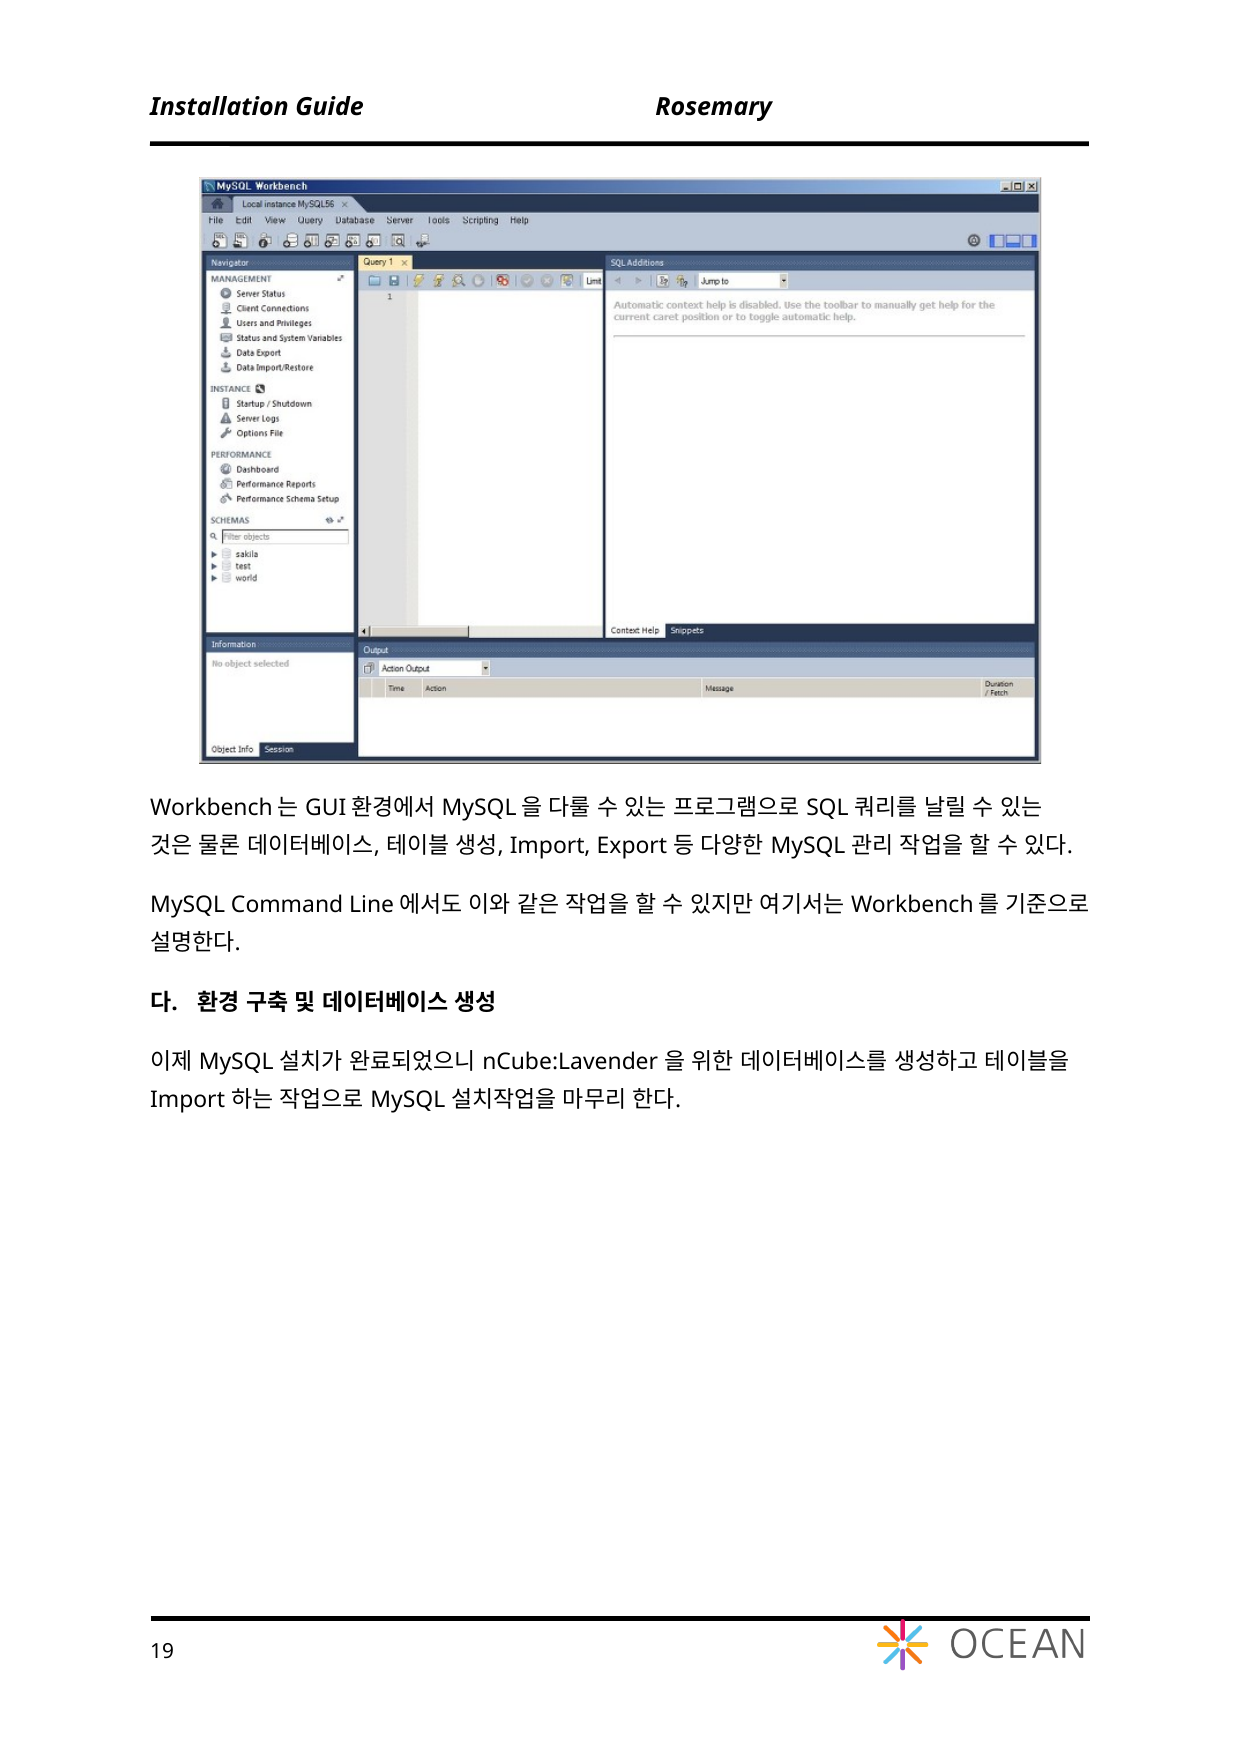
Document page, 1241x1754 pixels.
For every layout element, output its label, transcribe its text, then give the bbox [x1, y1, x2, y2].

picture [873, 1612, 1092, 1678]
picture [199, 177, 1042, 764]
list 환경 구축 및 데이터베이스 생성 [150, 983, 1090, 1017]
text Workbench는 GUI환경에서 MySQL을 다룰 수 있는 프로그램으로 SQL 쿼리를 날릴 수 있는 것은 물론 데이터베이스, 테이블 생성, Import, Export 등 다양한 MySQL 관리 작업을 할 수 있다. [150, 789, 1090, 860]
text 이제 MySQL 설치가 완료되었으니 nCube:Lavender 을 위한 데이터베이스를 생성하고 테이블을 Import 하는 작업으로 MySQL 설치작업을 마무리 한다. [150, 1043, 1090, 1114]
text MySQL Command Line에서도 이와 같은 작업을 할 수 있지만 여기서는 Workbench를 기준으로 설명한다. [150, 886, 1090, 958]
